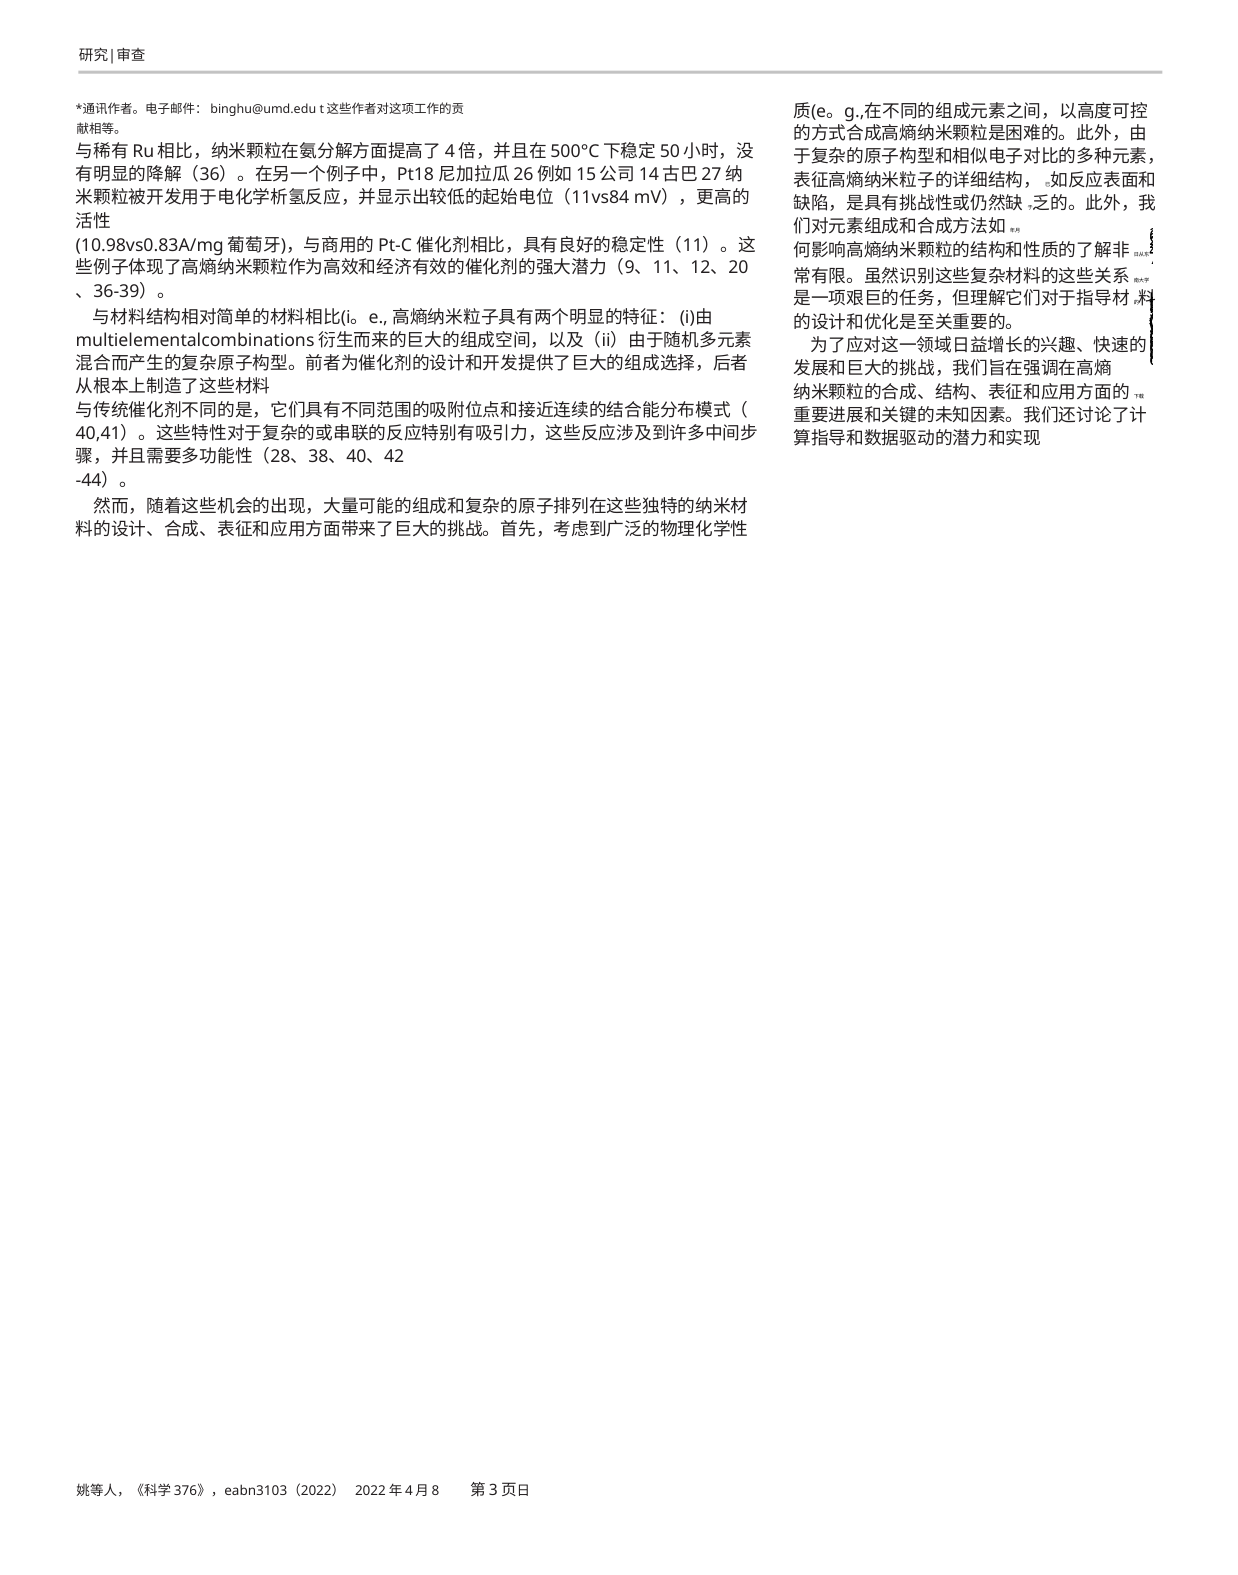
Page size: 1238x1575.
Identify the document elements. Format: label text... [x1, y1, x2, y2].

text 、36-39）。 [75, 279, 760, 302]
text 常有限。虽然识别这些复杂材料的这些关系 南大学是一项艰巨的任务，但理解它们对于指导材 的料的设计和优化是至关重要的。 [793, 264, 1159, 333]
text 与材料结构相对简单的材料相比(i。e., 高熵纳米粒子具有两个明显的特征： (i)由 multielementalcombinations衍生而来的巨大的组成空间，以及（ii）由于随机多元素混合而产生的复杂原子构型。前者为催化剂的设计和开发提供了巨大的组成选择，后者从根本上制造了这些材料 [75, 305, 760, 398]
text 何影响高熵纳米颗粒的结构和性质的了解非 日从东 [793, 238, 1159, 261]
picture [78, 59, 1163, 86]
text 与传统催化剂不同的是，它们具有不同范围的吸附位点和接近连续的结合能分布模式（ 40,41）。这些特性对于复杂的或串联的反应特别有吸引力，这些反应涉及到许多中间步骤，并且需要多功能性（28、38、40、42 [75, 398, 760, 468]
text *通讯作者。电子邮件： binghu@umd.edu t这些作者对这项工作的贡献相等。 [75, 99, 472, 137]
text -44）。 [75, 468, 760, 491]
text 纳米颗粒的合成、结构、表征和应用方面的 下载重要进展和关键的未知因素。我们还讨论了计算指导和数据驱动的潜力和实现 [793, 380, 1159, 449]
text 与稀有Ru相比，纳米颗粒在氨分解方面提高了4倍，并且在500°C下稳定50小时，没有明显的降解（36）。在另一个例子中，Pt18 尼加拉瓜26例如15公司14古巴27纳米颗粒被开发用于电化学析氢反应，并显示出较低的起始电位（11vs84 mV），更高的活性 [75, 139, 760, 232]
text 然而，随着这些机会的出现，大量可能的组成和复杂的原子排列在这些独特的纳米材料的设计、合成、表征和应用方面带来了巨大的挑战。首先，考虑到广泛的物理化学性质(e。g.,在不同的组成元素之间，以高度可控的方式合成高熵纳米颗粒是困难的。此外，由于复杂的原子构型和相似电子对比的多种元素，表征高熵纳米粒子的详细结构， 已如反应表面和缺陷，是具有挑战性或仍然缺 于乏的。此外，我们对元素组成和合成方法如 年月 [793, 99, 1159, 237]
text 为了应对这一领域日益增长的兴趣、快速的发展和巨大的挑战，我们旨在强调在高熵 [793, 333, 1159, 379]
text (10.98vs0.83A/mg葡萄牙)，与商用的Pt-C 催化剂相比，具有良好的稳定性（11）。这些例子体现了高熵纳米颗粒作为高效和经济有效的催化剂的强大潜力（9、11、12、20 [75, 232, 760, 279]
text 然而，随着这些机会的出现，大量可能的组成和复杂的原子排列在这些独特的纳米材料的设计、合成、表征和应用方面带来了巨大的挑战。首先，考虑到广泛的物理化学性质(e。g.,在不同的组成元素之间，以高度可控的方式合成高熵纳米颗粒是困难的。此外，由于复杂的原子构型和相似电子对比的多种元素，表征高熵纳米粒子的详细结构， 已如反应表面和缺陷，是具有挑战性或仍然缺 于乏的。此外，我们对元素组成和合成方法如 年月 [75, 494, 760, 541]
